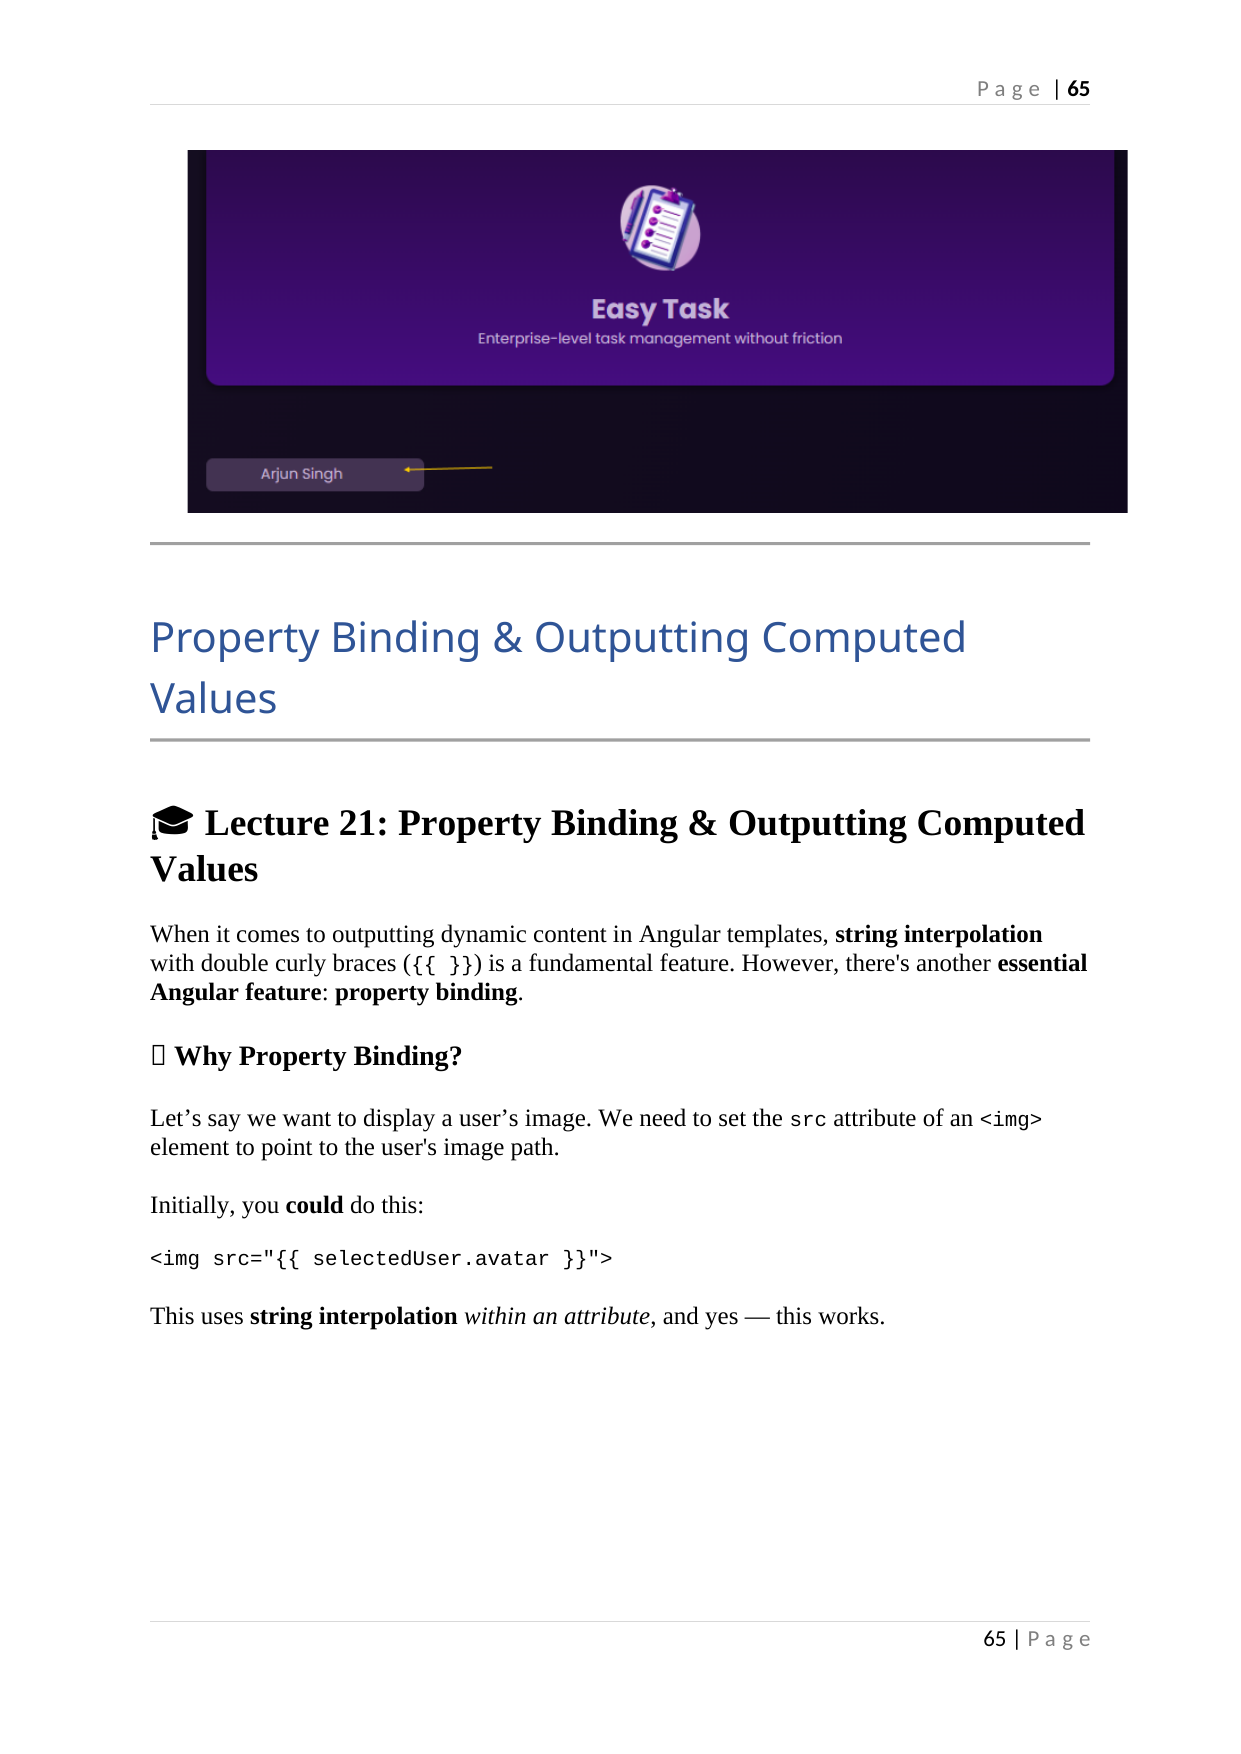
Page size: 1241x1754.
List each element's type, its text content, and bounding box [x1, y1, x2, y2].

text 🎓 Lecture 21: Property Binding & Outputting Computed Values [150, 796, 1090, 890]
text This uses string interpolation within an attribute, and yes — this works. [150, 1301, 1090, 1330]
text When it comes to outputting dynamic content in Angular templates, string interpolation with double curly braces ({{ }}) is a fundamental feature. However, there's another essential Angular feature: property binding. [150, 919, 1090, 1006]
text ✅ Why Property Binding? [150, 1035, 1090, 1073]
text Let’s say we want to display a user’s image. We need to set the src attribute of an <img> element to point to the user's image path. [150, 1103, 1090, 1161]
text <img src="{{ selectedUser.avatar }}"> [150, 1248, 1090, 1272]
picture [187, 150, 1128, 513]
subtitle Property Binding & Outputting Computed Values [150, 608, 1090, 726]
text Initially, you could do this: [150, 1190, 1090, 1219]
